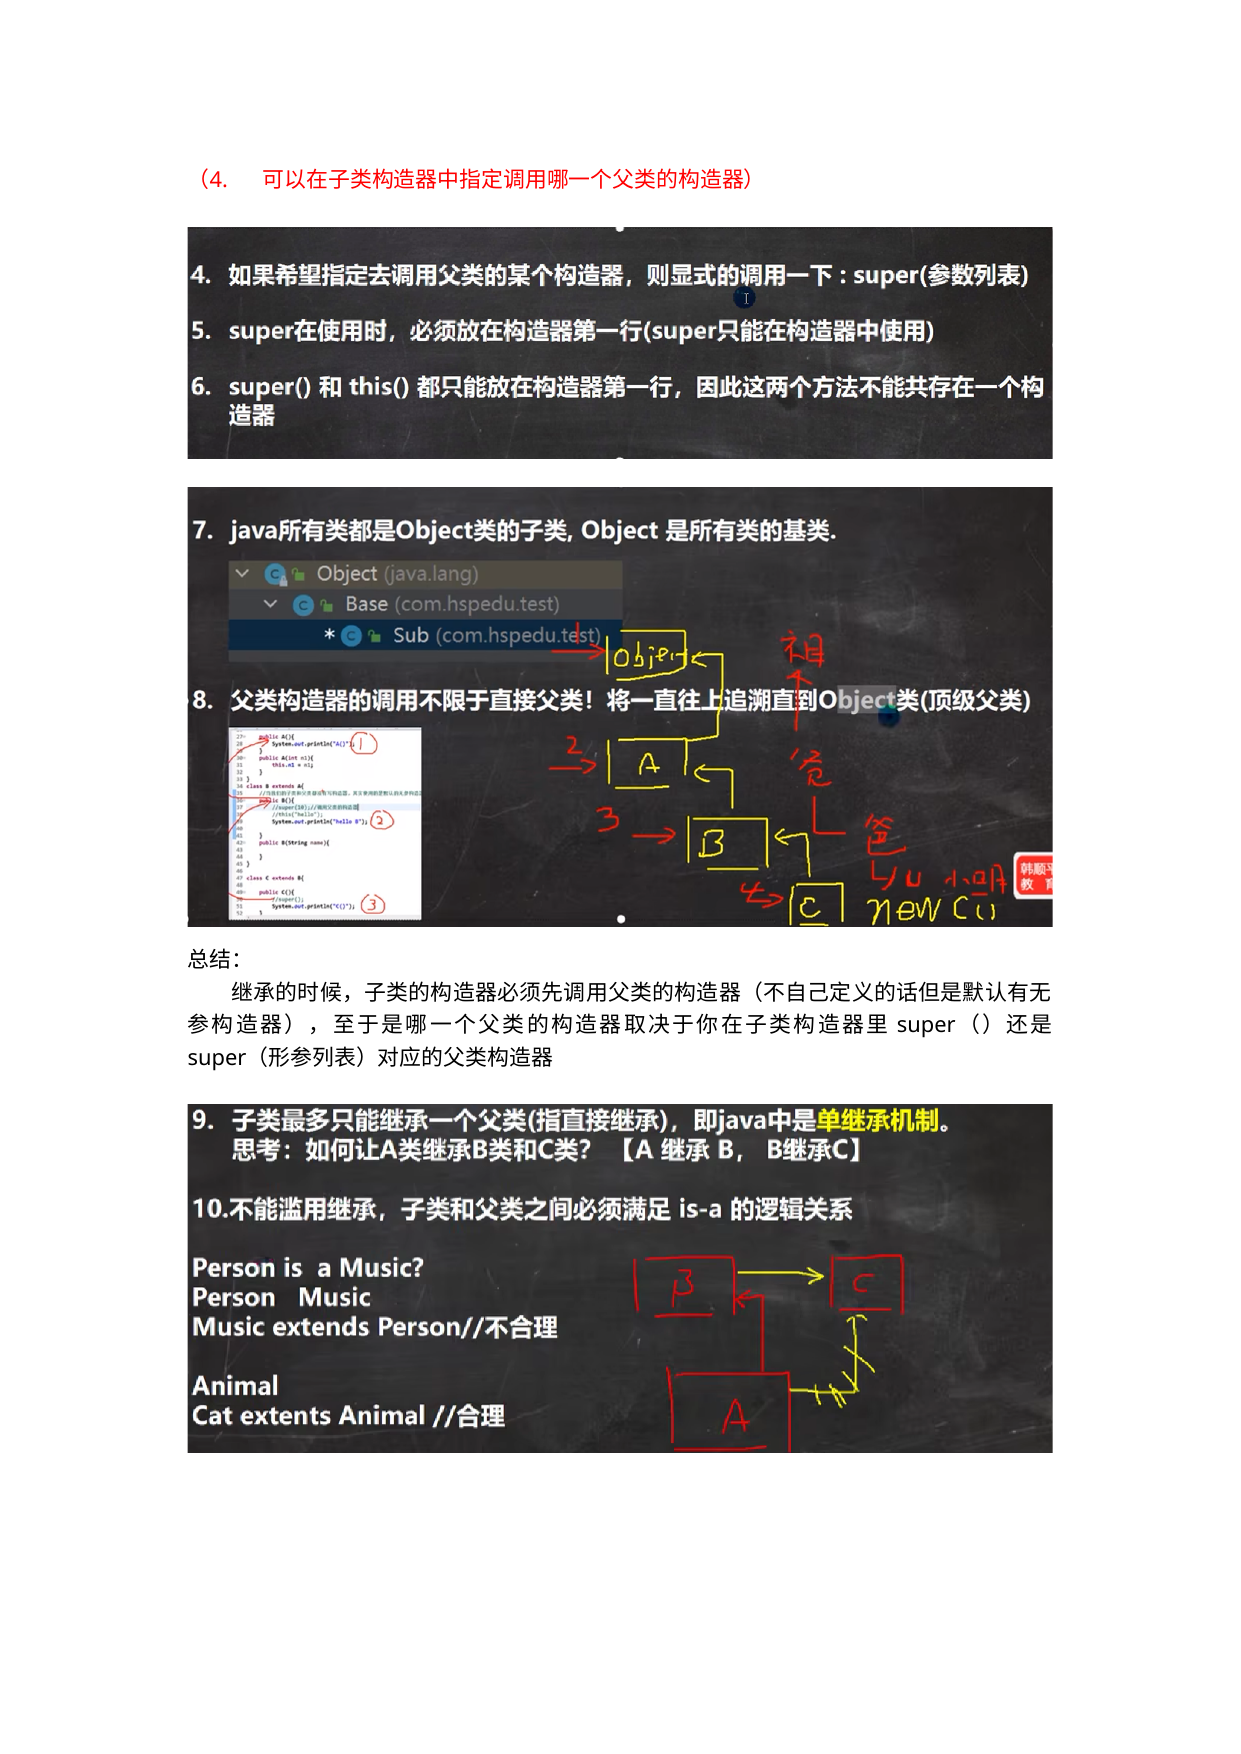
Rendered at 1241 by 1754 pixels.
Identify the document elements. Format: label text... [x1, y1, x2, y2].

picture [187, 227, 1053, 459]
picture [187, 1104, 1053, 1453]
text 继承的时候，子类的构造器必须先调用父类的构造器（不自己定义的话但是默认有无参构造器），至于是哪一个父类的构造器取决于你在子类构造器里super（）还是super（形参列表）对应的父类构造器 [187, 974, 1053, 1072]
text 总结： [187, 942, 1053, 974]
list 可以在子类构造器中指定调用哪一个父类的构造器） [187, 162, 1053, 194]
picture [187, 487, 1053, 927]
